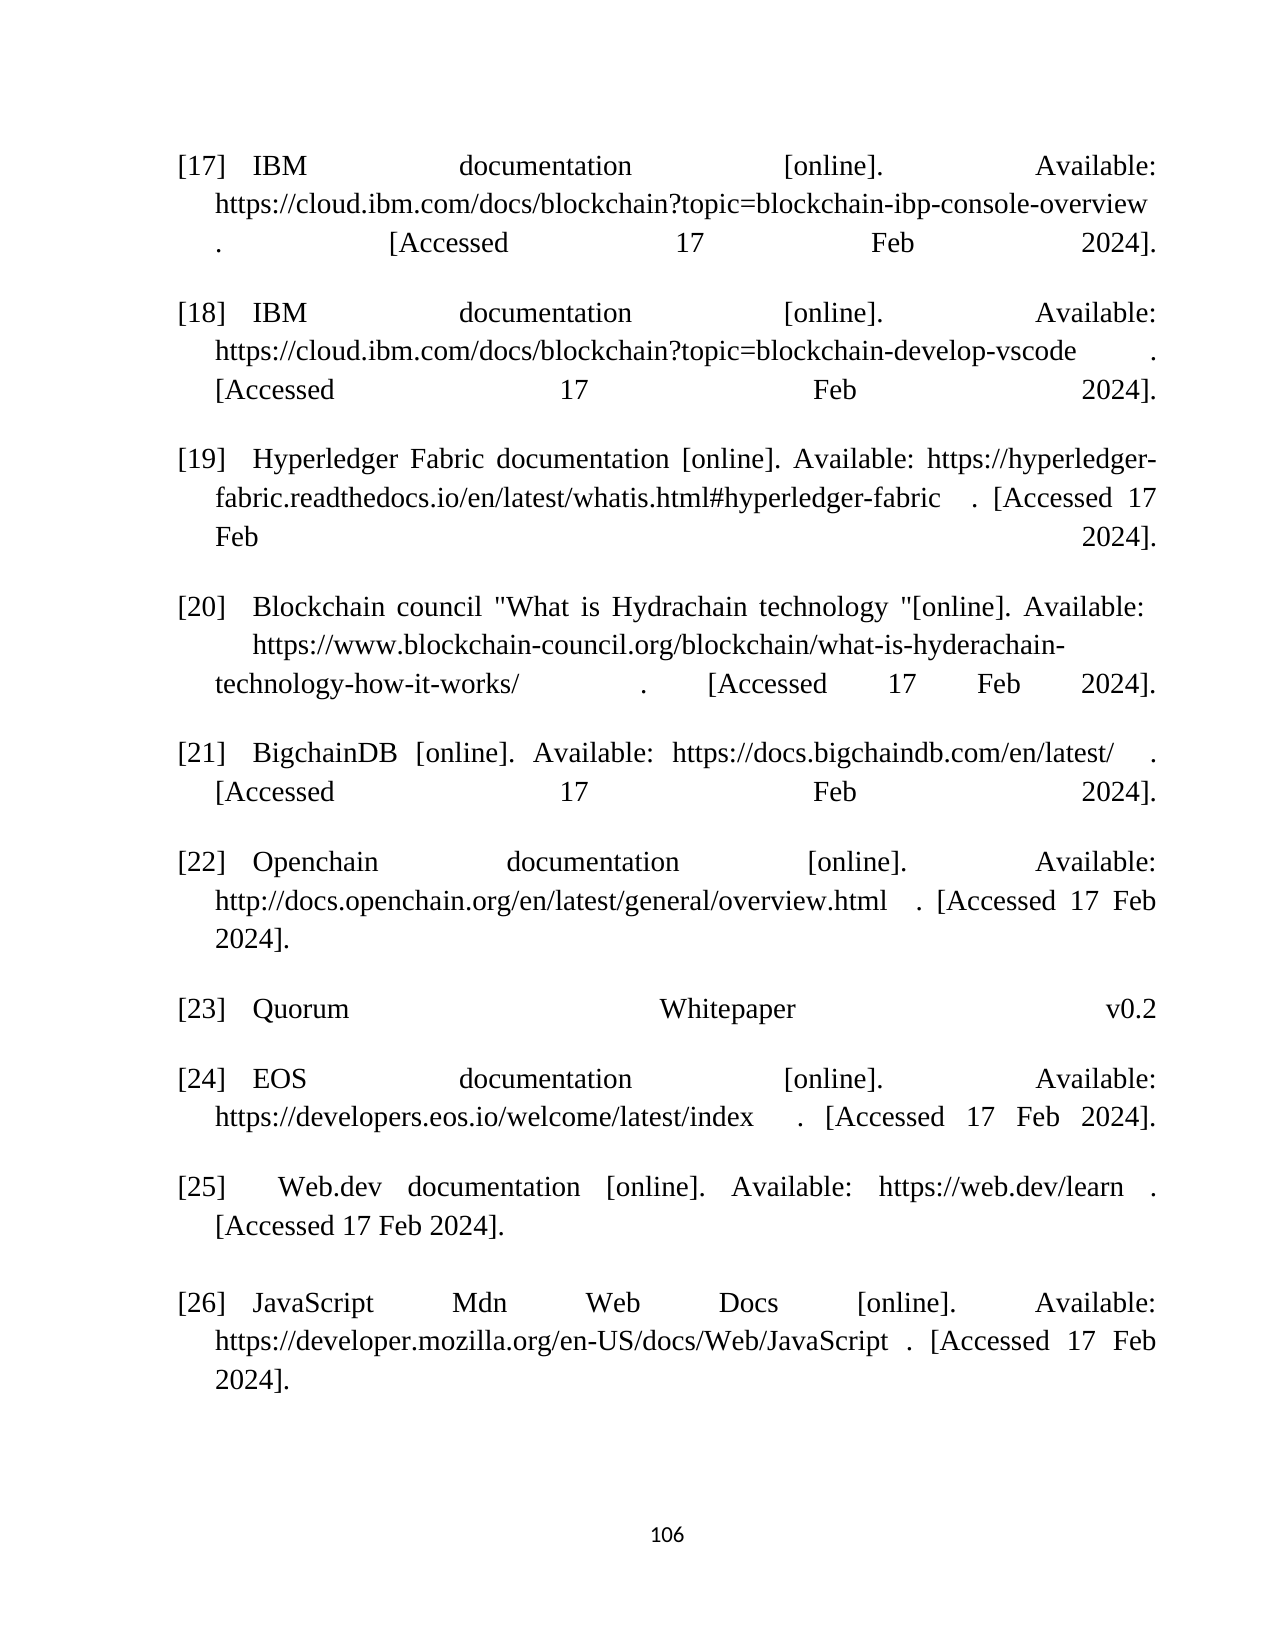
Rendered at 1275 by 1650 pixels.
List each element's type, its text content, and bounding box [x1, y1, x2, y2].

list Web.dev documentation [online]. Available: https://web.dev/learn . [Accessed 17 Feb 2024]. [177, 1169, 1157, 1241]
list Openchain documentation [online]. Available: http://docs.openchain.org/en/latest/general/overview.html . [Accessed 17 Feb 2024]. [177, 844, 1157, 987]
list Hyperledger Fabric documentation [online]. Available: https://hyperledger-fabric.readthedocs.io/en/latest/whatis.html#hyperledger-fabric . [Accessed 17 Feb 2024]. [177, 442, 1157, 584]
list IBM documentation [online]. Available: https://cloud.ibm.com/docs/blockchain?topic=blockchain-develop-vscode . [Accessed 17 Feb 2024]. [177, 295, 1157, 437]
list JavaScript Mdn Web Docs [online]. Available: https://developer.mozilla.org/en-US/docs/Web/JavaScript . [Accessed 17 Feb 2024]. [177, 1285, 1157, 1428]
list IBM documentation [online]. Available: https://cloud.ibm.com/docs/blockchain?topic=blockchain-ibp-console-overview . [Accessed 17 Feb 2024]. [177, 148, 1157, 291]
list Quorum Whitepaper v0.2 [177, 991, 1157, 1057]
list BigchainDB [online]. Available: https://docs.bigchaindb.com/en/latest/ . [Accessed 17 Feb 2024]. [177, 736, 1157, 840]
list Blockchain council "What is Hydrachain technology "[online]. Available: https://www.blockchain-council.org/blockchain/what-is-hyderachain-technology-how-it-works/ . [Accessed 17 Feb 2024]. [177, 589, 1157, 731]
list EOS documentation [online]. Available: https://developers.eos.io/welcome/latest/index . [Accessed 17 Feb 2024]. [177, 1061, 1157, 1165]
